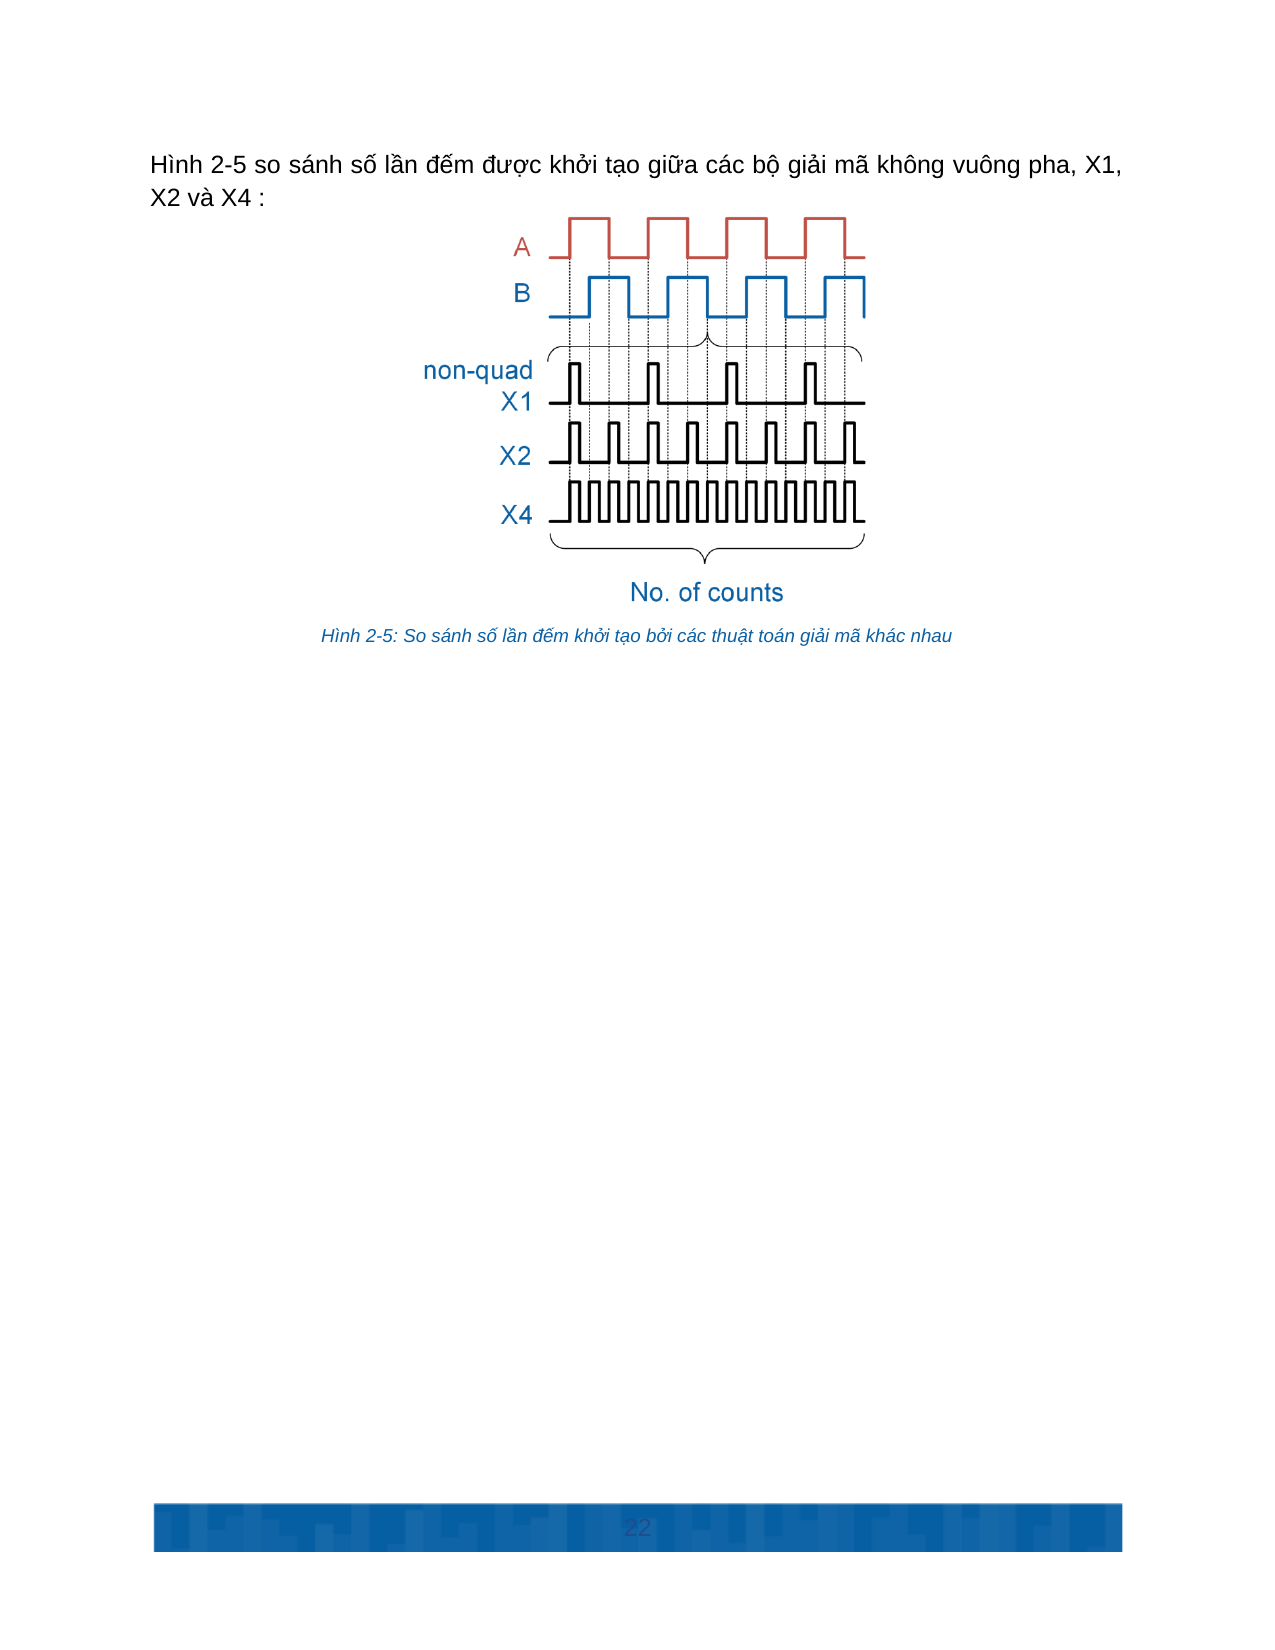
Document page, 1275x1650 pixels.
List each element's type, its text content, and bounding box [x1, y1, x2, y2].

picture [409, 216, 866, 621]
text Hình 2-5: So sánh số lần đếm khởi tạo bởi các thuật toán giải mã khác nhau [150, 624, 1125, 646]
text Hình 2-5 so sánh số lần đếm được khởi tạo giữa các bộ giải mã không vuông pha, X1, X2 và X4 : [150, 150, 1125, 212]
picture [153, 1503, 1123, 1552]
